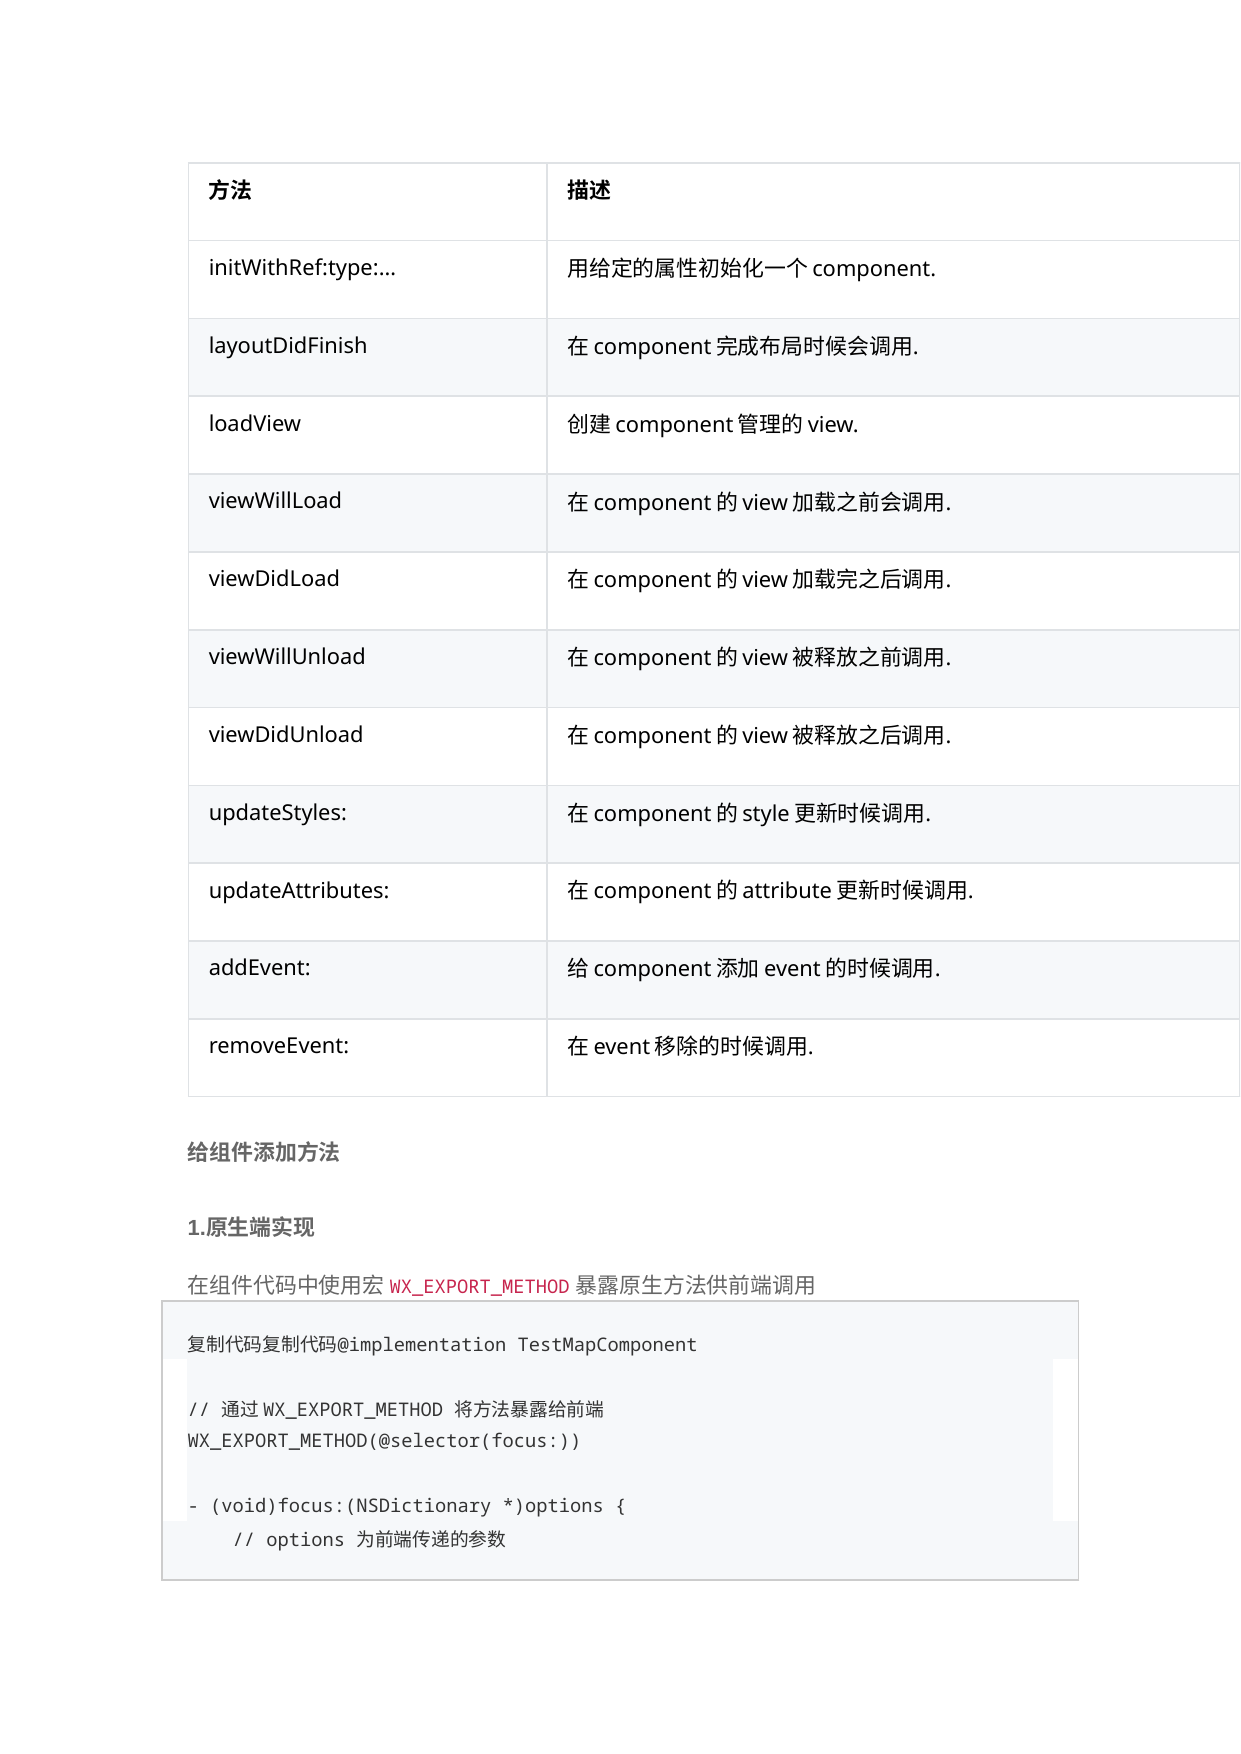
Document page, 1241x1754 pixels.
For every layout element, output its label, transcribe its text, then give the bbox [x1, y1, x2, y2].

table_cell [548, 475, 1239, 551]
text 1.原生端实现 [187, 1210, 1053, 1242]
text // 通过 WX_EXPORT_METHOD 将方法暴露给前端 [187, 1392, 1053, 1424]
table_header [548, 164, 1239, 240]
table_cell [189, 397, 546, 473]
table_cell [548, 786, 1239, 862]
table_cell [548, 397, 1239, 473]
text 复制代码复制代码@implementation TestMapComponent [163, 1302, 1078, 1359]
text WX_EXPORT_METHOD(@selector(focus:)) [187, 1424, 1053, 1457]
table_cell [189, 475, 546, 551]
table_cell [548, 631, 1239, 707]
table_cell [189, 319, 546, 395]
text 在组件代码中使用宏 WX_EXPORT_METHOD 暴露原生方法供前端调用 [187, 1267, 1053, 1300]
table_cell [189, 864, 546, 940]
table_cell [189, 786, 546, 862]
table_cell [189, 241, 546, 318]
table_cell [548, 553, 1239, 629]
subtitle 给组件添加方法 [187, 1135, 1053, 1167]
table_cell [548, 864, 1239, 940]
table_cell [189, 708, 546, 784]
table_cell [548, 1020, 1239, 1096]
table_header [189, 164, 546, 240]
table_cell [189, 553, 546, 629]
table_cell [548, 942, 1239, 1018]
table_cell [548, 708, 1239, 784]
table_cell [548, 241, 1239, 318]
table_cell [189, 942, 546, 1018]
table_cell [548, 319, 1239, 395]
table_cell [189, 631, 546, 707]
text // options 为前端传递的参数 [163, 1495, 1078, 1579]
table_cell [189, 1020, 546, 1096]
